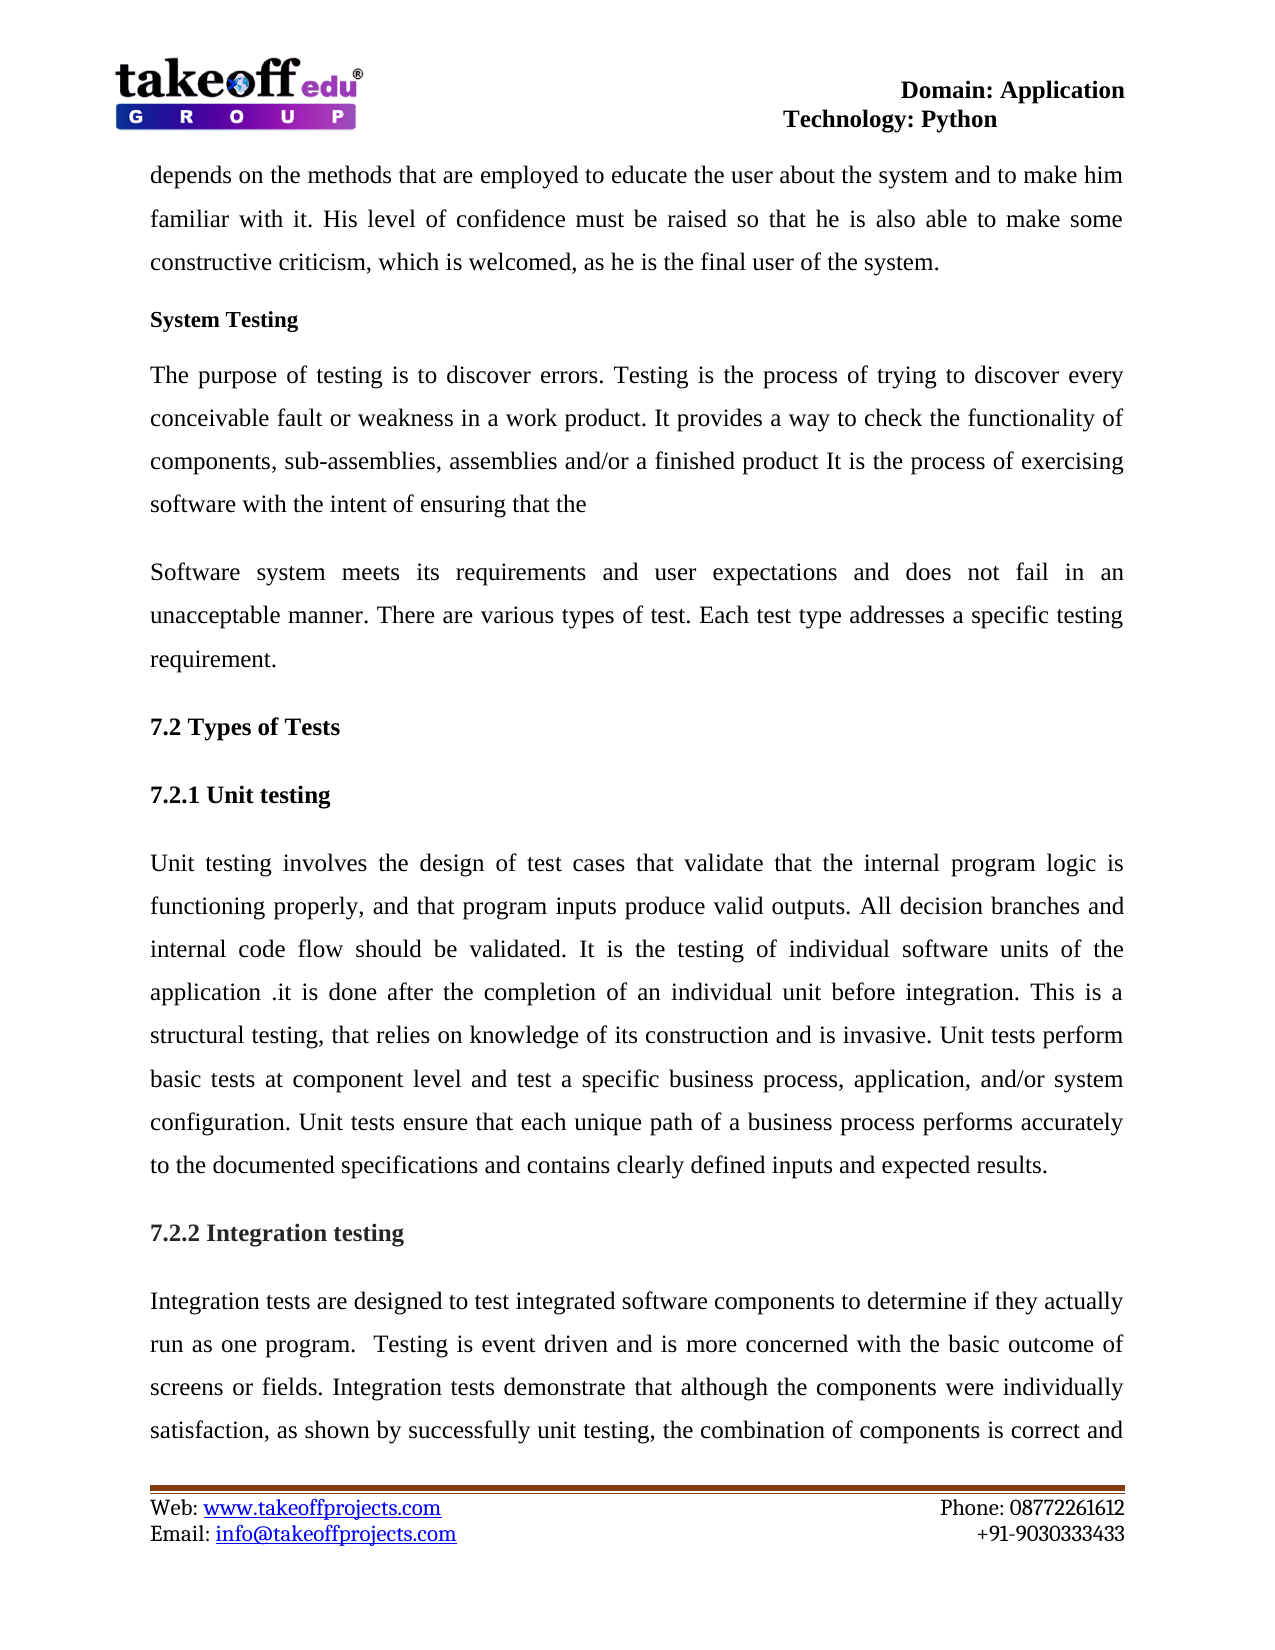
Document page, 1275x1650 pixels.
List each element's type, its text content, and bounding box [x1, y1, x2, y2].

text The purpose of testing is to discover errors. Testing is the process of trying to discover every conceivable fault or weakness in a work product. It provides a way to check the functionality of components, sub-assemblies, assemblies and/or a finished product It is the process of exercising software with the intent of ensuring that the [150, 360, 1125, 518]
text Unit testing involves the design of test cases that validate that the internal program logic is functioning properly, and that program inputs produce valid outputs. All decision branches and internal code flow should be validated. It is the testing of individual software units of the application .it is done after the completion of an individual unit before integration. This is a structural testing, that relies on knowledge of its construction and is invasive. Unit tests perform basic tests at component level and test a specific business process, application, and/or system configuration. Unit tests ensure that each unique path of a business process performs accurately to the documented specifications and contains clearly defined inputs and expected results. [150, 848, 1125, 1179]
subtitle 7.2.1 Unit testing [150, 780, 1125, 809]
subtitle 7.2 Types of Tests [150, 712, 1125, 741]
text System Testing [150, 307, 1125, 333]
text Software system meets its requirements and user expectations and does not fail in an unacceptable manner. There are various types of test. Each test type addresses a specific testing requirement. [150, 557, 1125, 672]
subtitle 7.2.2 Integration testing [150, 1218, 1125, 1247]
picture [112, 53, 366, 140]
